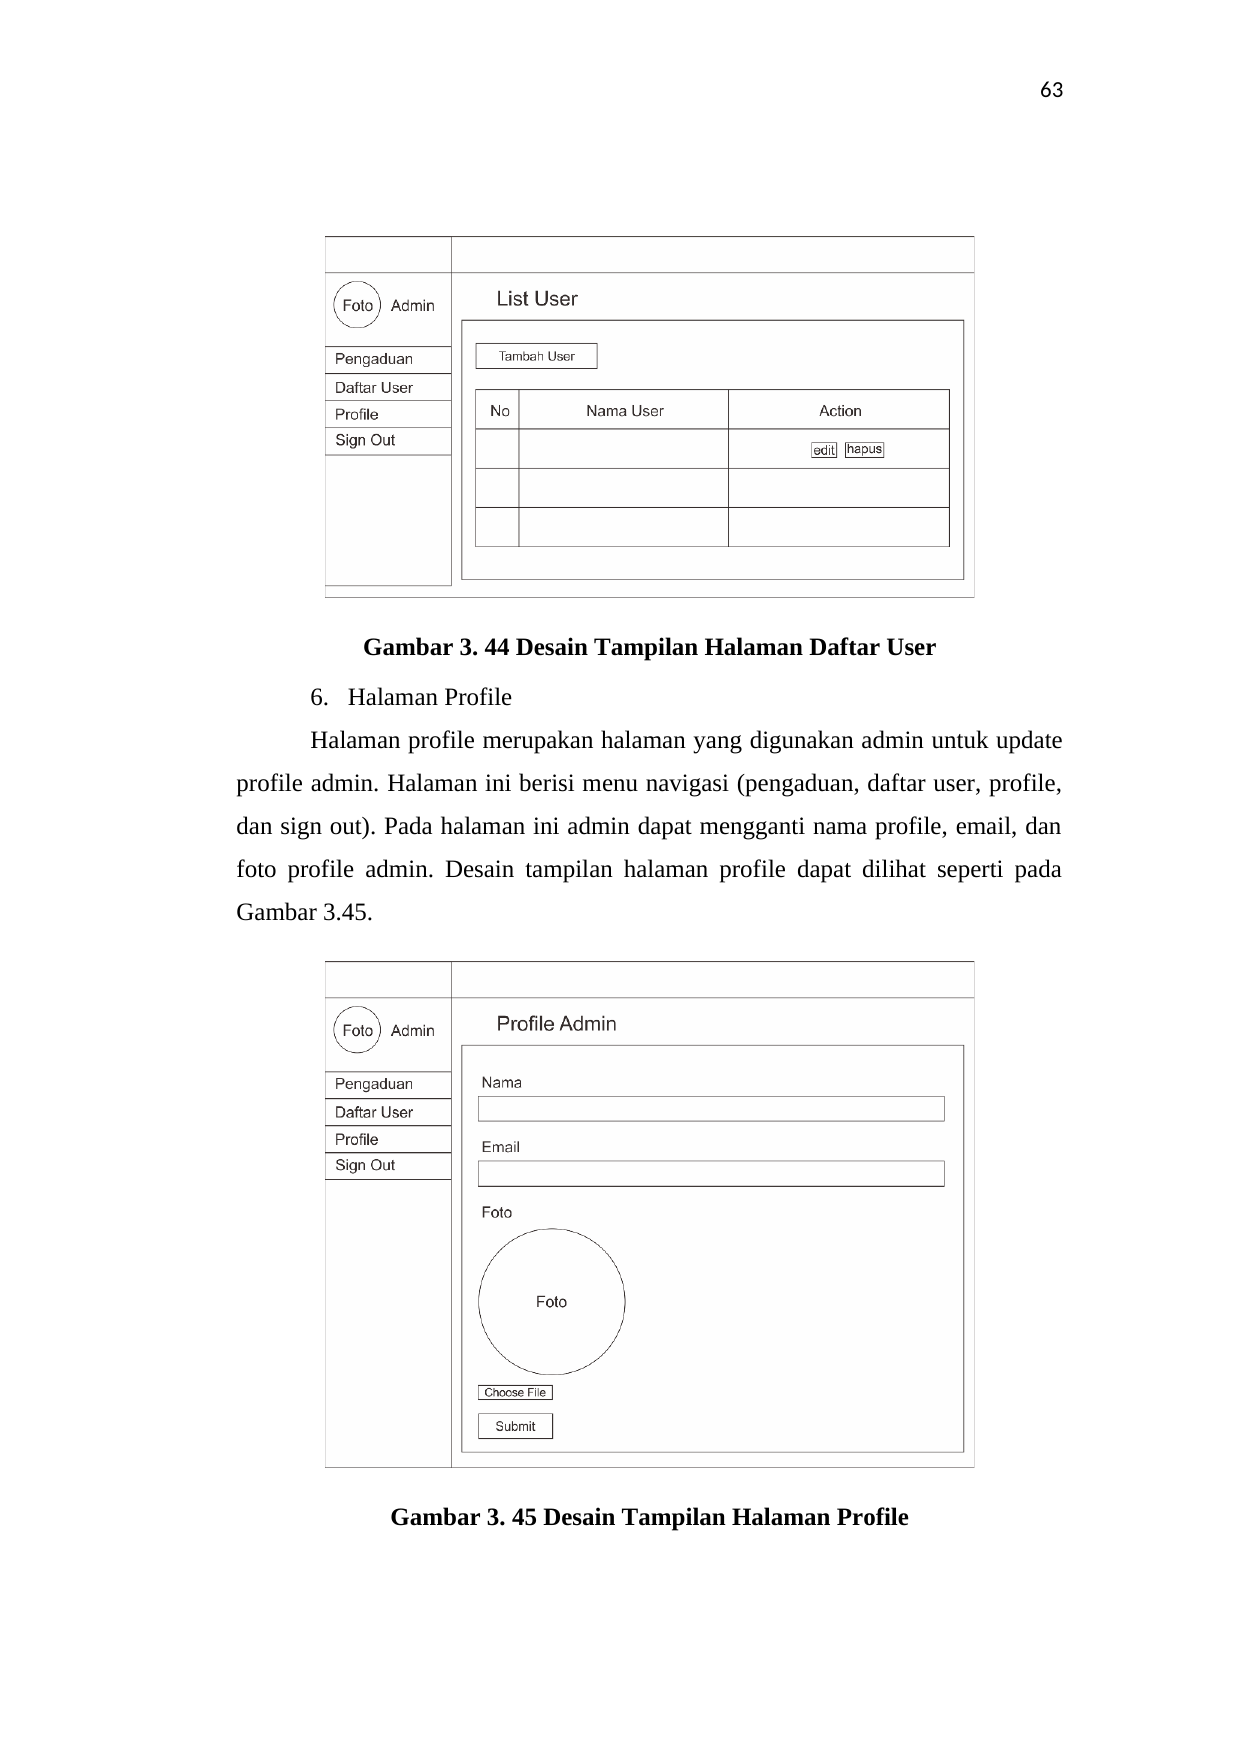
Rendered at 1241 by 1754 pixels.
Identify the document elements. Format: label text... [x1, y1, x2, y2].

text Gambar 3. 44 Desain Tampilan Halaman Daftar User [236, 632, 1063, 661]
text Gambar 3. 45 Desain Tampilan Halaman Profile [236, 1502, 1063, 1531]
list Halaman Profile [310, 682, 1063, 710]
picture [325, 961, 975, 1468]
list Halaman profile merupakan halaman yang digunakan admin untuk update profile admin. Halaman ini berisi menu navigasi (pengaduan, daftar user, profile, dan sign out). Pada halaman ini admin dapat mengganti nama profile, email, dan foto profile admin. Desain tampilan halaman profile dapat dilihat seperti pada Gambar 3.45. [236, 725, 1063, 926]
picture [325, 236, 975, 598]
